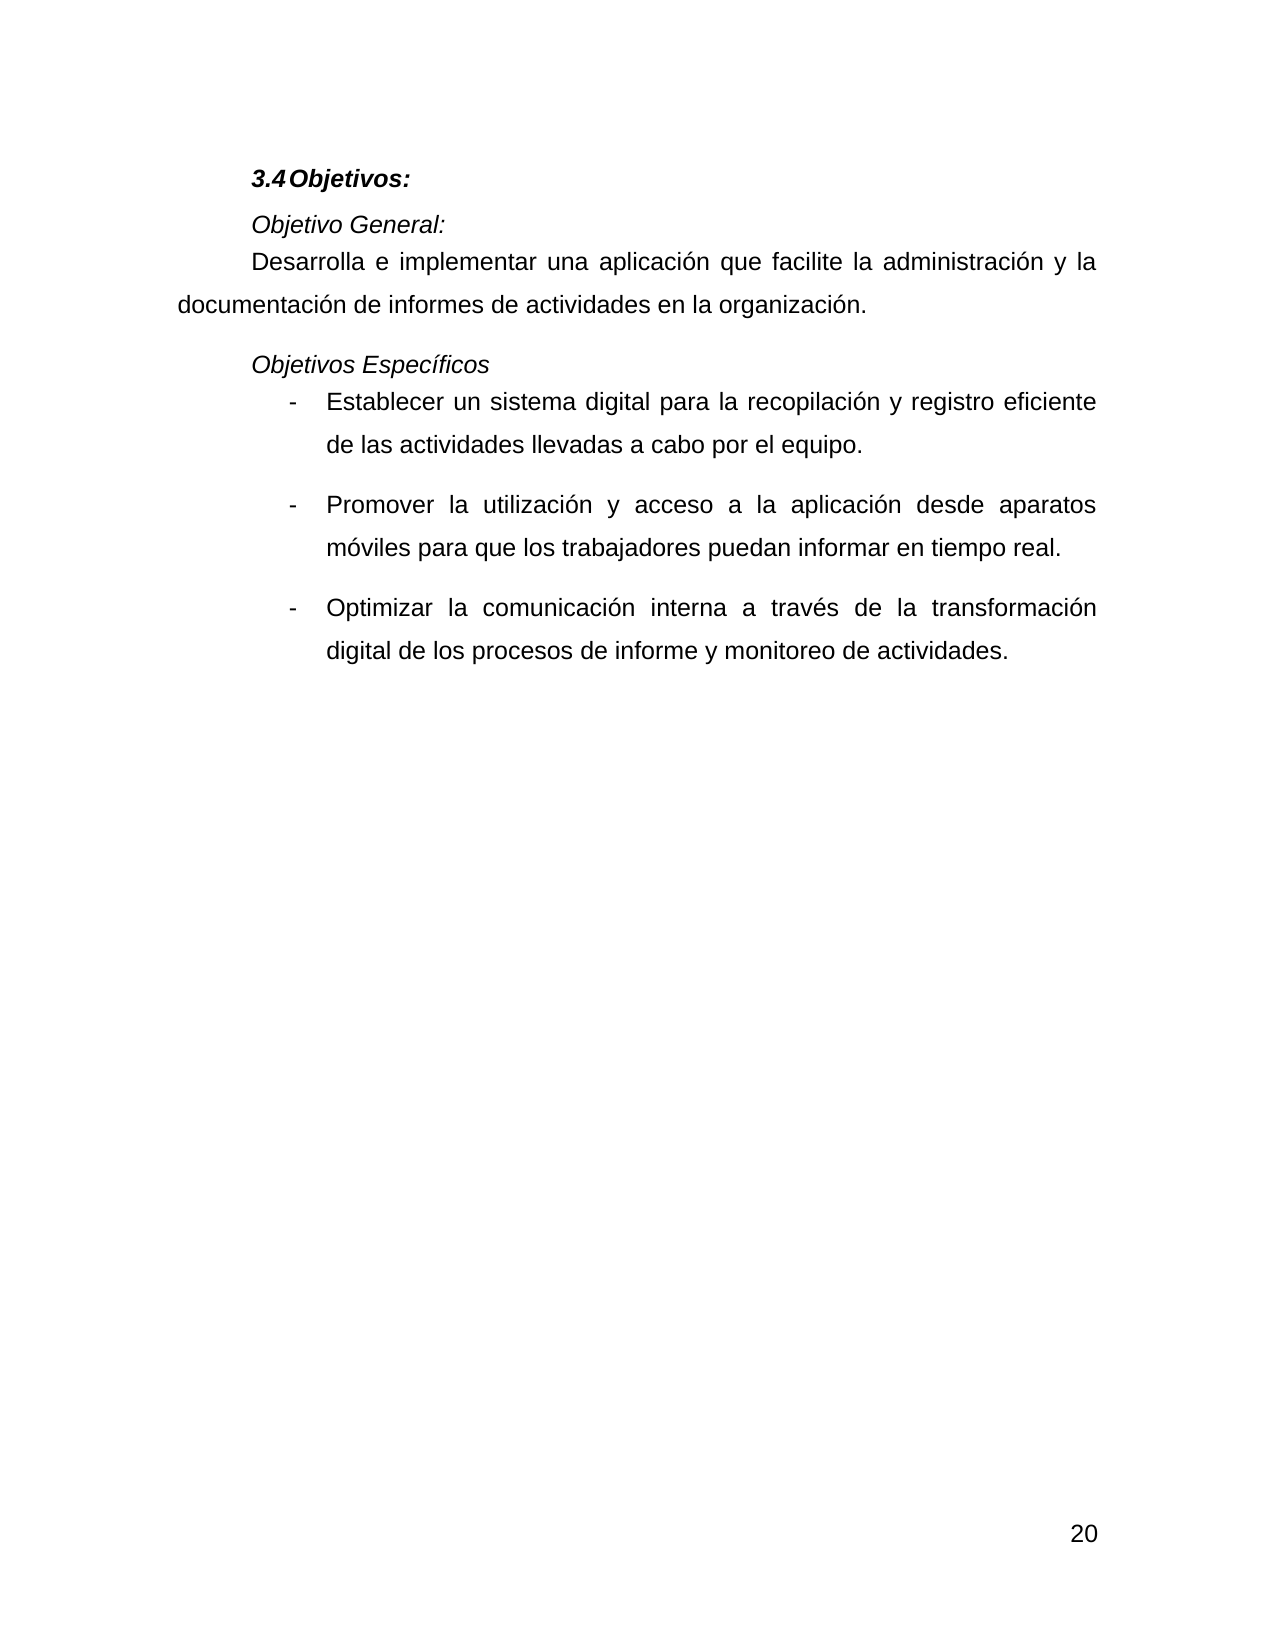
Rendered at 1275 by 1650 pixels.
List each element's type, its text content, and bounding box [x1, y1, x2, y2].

subtitle Objetivo General: [177, 210, 1098, 238]
subtitle Objetivos: [251, 164, 1098, 193]
subtitle Objetivos Específicos [177, 350, 1098, 378]
list Establecer un sistema digital para la recopilación y registro eficiente de las actividades llevadas a cabo por el equipo. [288, 387, 1098, 459]
text Desarrolla e implementar una aplicación que facilite la administración y la documentación de informes de actividades en la organización. [177, 247, 1098, 319]
list Promover la utilización y acceso a la aplicación desde aparatos móviles para que los trabajadores puedan informar en tiempo real. [288, 490, 1098, 562]
list Optimizar la comunicación interna a través de la transformación digital de los procesos de informe y monitoreo de actividades. [288, 593, 1098, 664]
